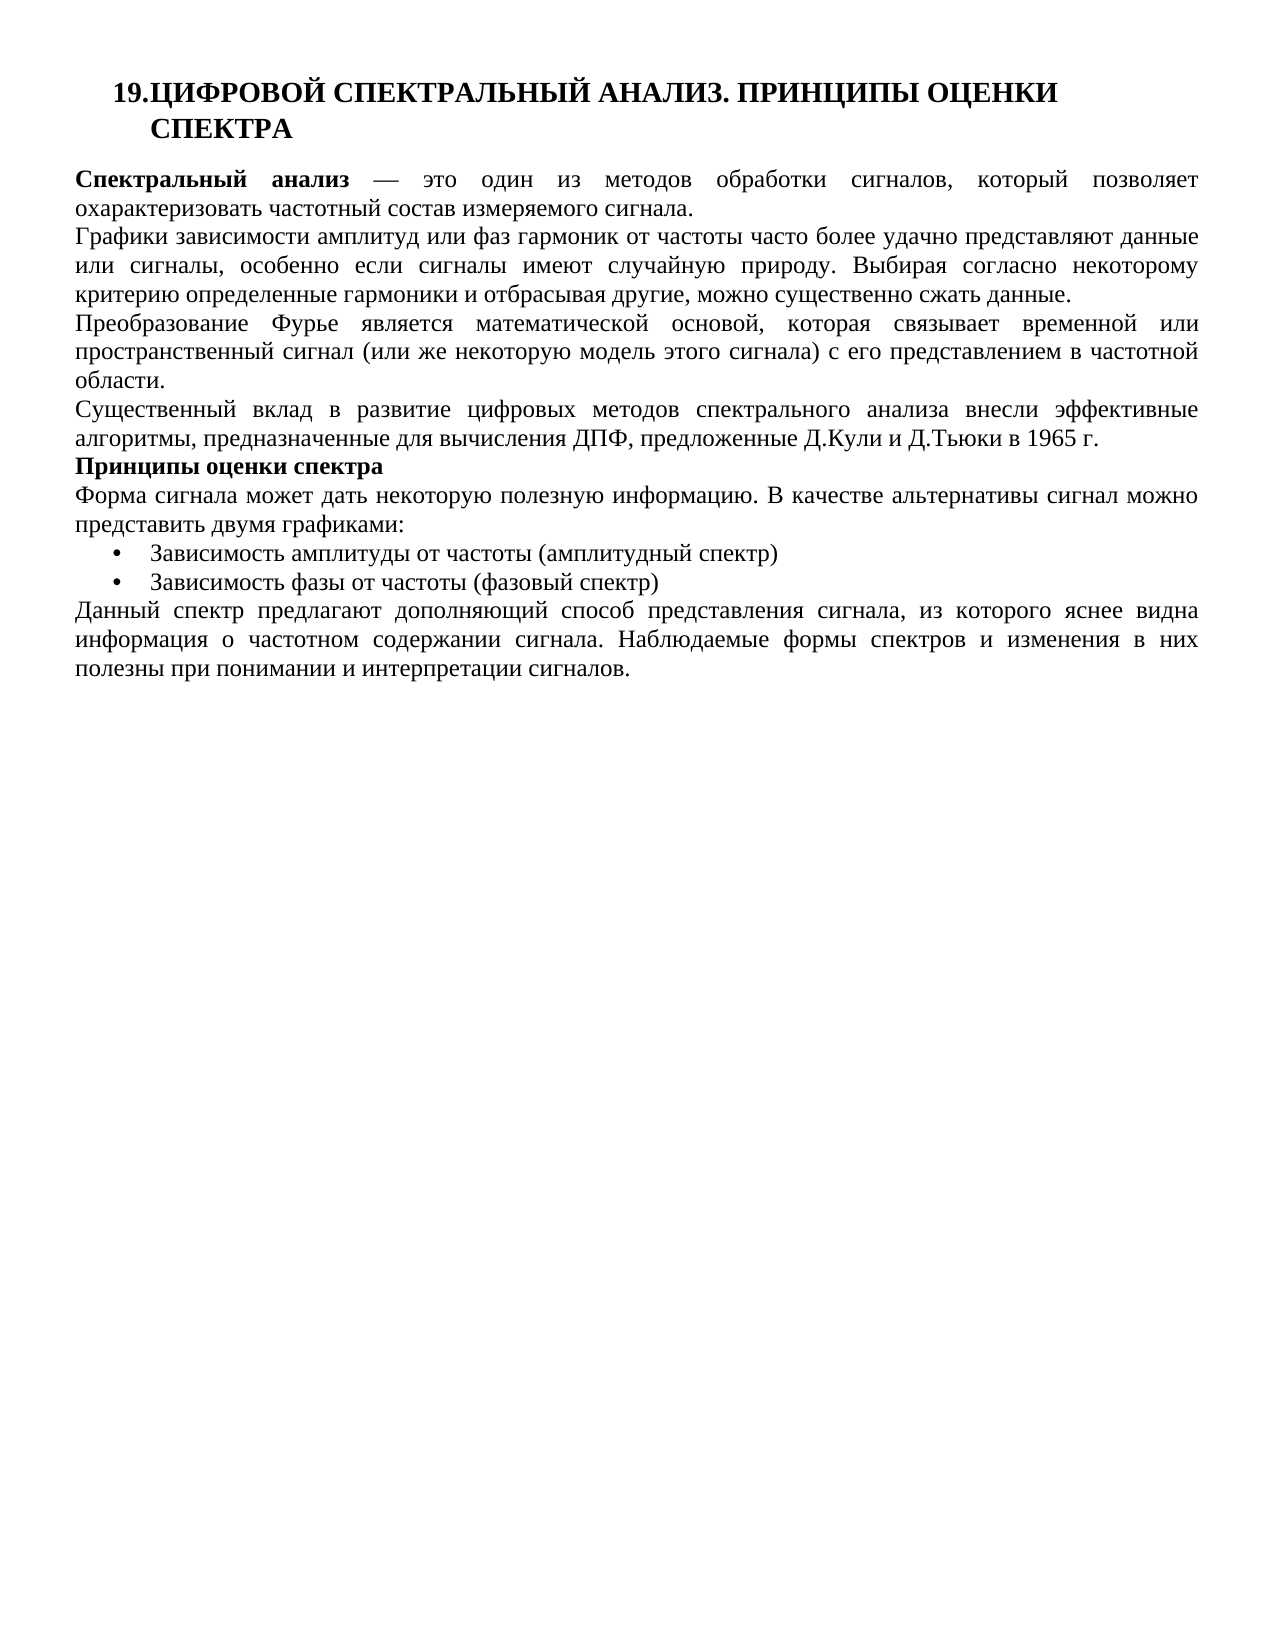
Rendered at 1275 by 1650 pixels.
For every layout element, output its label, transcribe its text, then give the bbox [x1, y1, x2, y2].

text Принципы оценки спектра [75, 451, 1200, 480]
text Преобразование Фурье является математической основой, которая связывает временной или пространственный сигнал (или же некоторую модель этого сигнала) с его представлением в частотной области. [75, 308, 1200, 394]
text Графики зависимости амплитуд или фаз гармоник от частоты часто более удачно представляют данные или сигналы, особенно если сигналы имеют случайную природу. Выбирая согласно некоторому критерию определенные гармоники и отбрасывая другие, можно существенно сжать данные. [75, 221, 1200, 308]
list Зависимость амплитуды от частоты (амплитудный спектр) [112, 538, 1200, 567]
text Форма сигнала может дать некоторую полезную информацию. В качестве альтернативы сигнал можно представить двумя графиками: [75, 480, 1200, 538]
list Зависимость фазы от частоты (фазовый спектр) [112, 567, 1200, 595]
text Спектральный анализ — это один из методов обработки сигналов, который позволяет охарактеризовать частотный состав измеряемого сигнала. [75, 164, 1200, 221]
text Данный спектр предлагают дополняющий способ представления сигнала, из которого яснее видна информация о частотном содержании сигнала. Наблюдаемые формы спектров и изменения в них полезны при понимании и интерпретации сигналов. [75, 595, 1200, 682]
text Существенный вклад в развитие цифровых методов спектрального анализа внесли эффективные алгоритмы, предназначенные для вычисления ДПФ, предложенные Д.Кули и Д.Тьюки в 1965 г. [75, 394, 1200, 451]
list ЦИФРОВОЙ СПЕКТРАЛЬНЫЙ АНАЛИЗ. ПРИНЦИПЫ ОЦЕНКИ СПЕКТРА [112, 75, 1200, 145]
